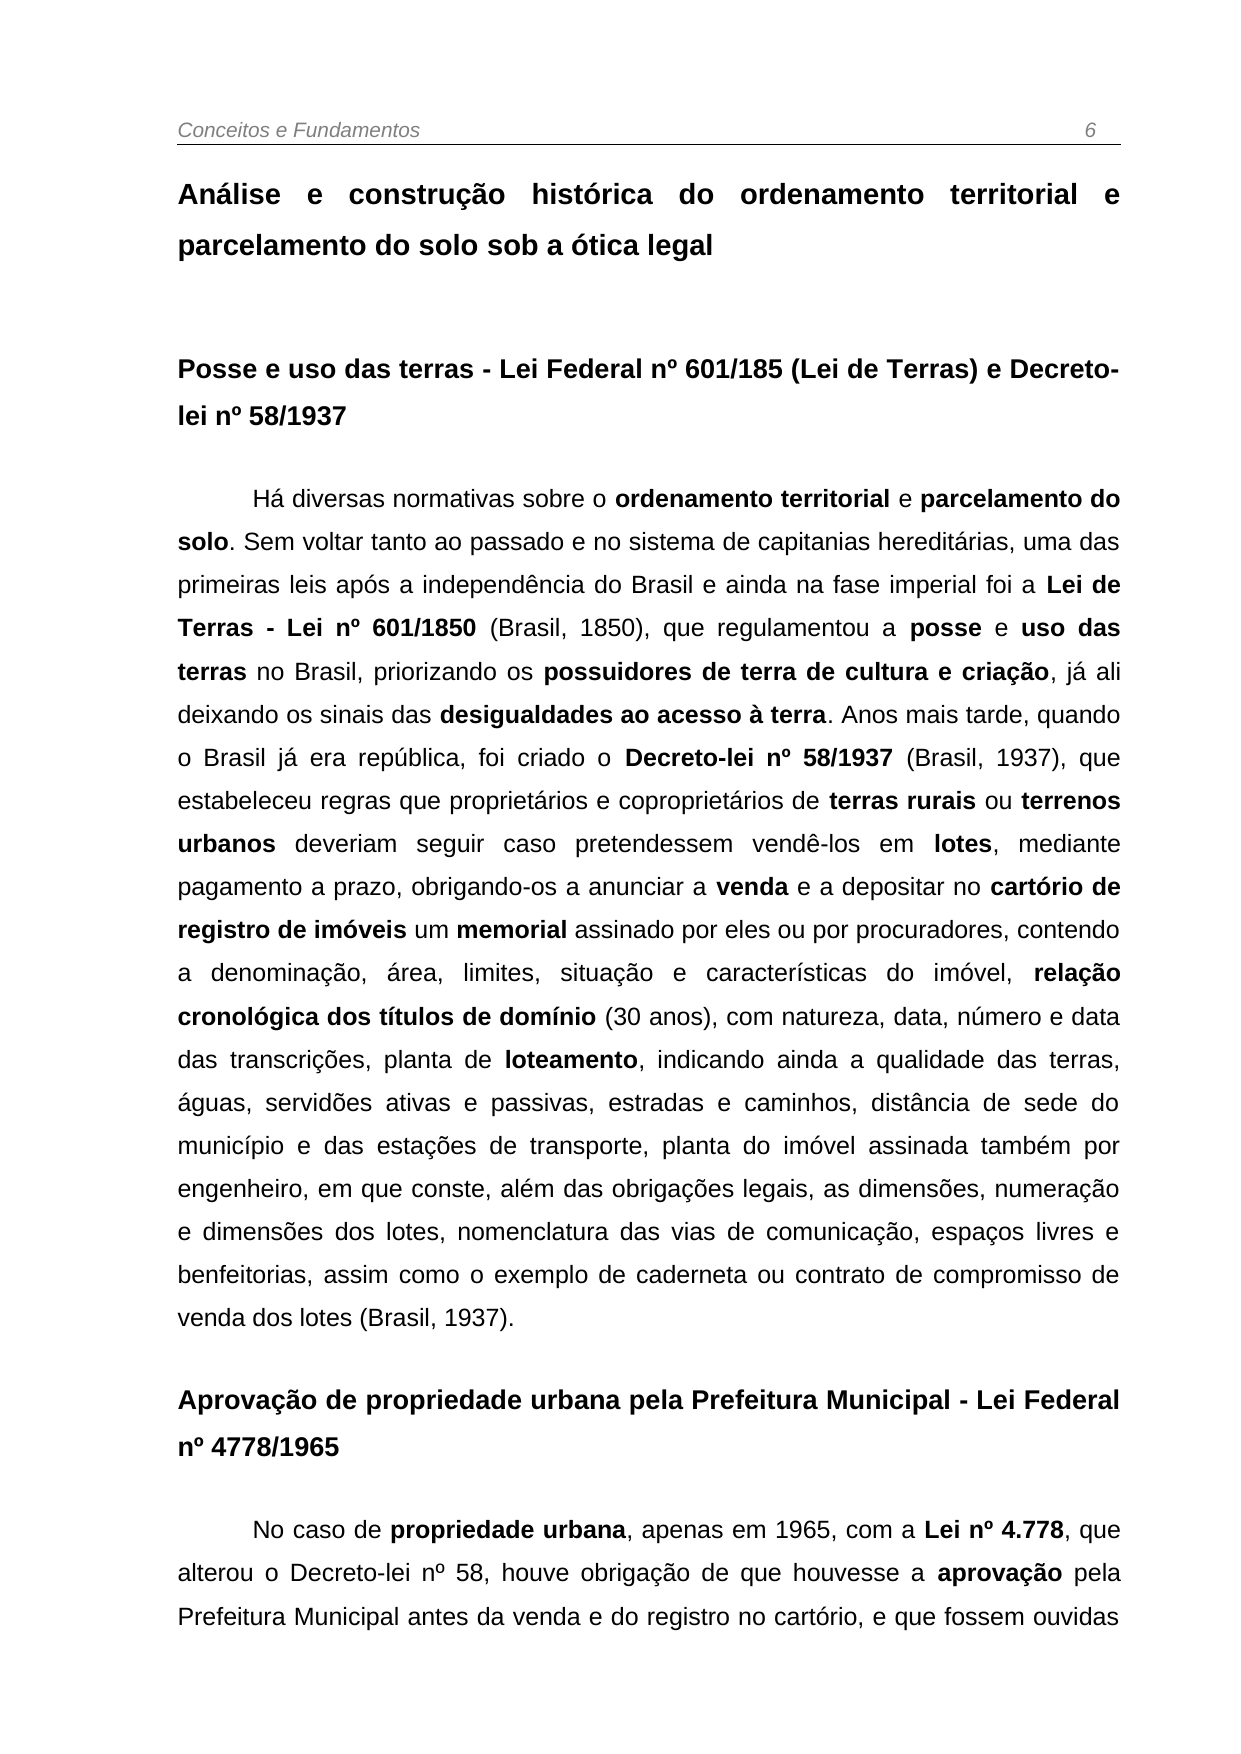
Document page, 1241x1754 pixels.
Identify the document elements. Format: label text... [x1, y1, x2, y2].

subtitle Posse e uso das terras - Lei Federal nº 601/185 (Lei de Terras) e Decreto-lei nº 58/1937 [177, 353, 1121, 431]
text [177, 1515, 1121, 1630]
subtitle Análise e construção histórica do ordenamento territorial e parcelamento do solo sob a ótica legal [177, 177, 1121, 261]
subtitle Aprovação de propriedade urbana pela Prefeitura Municipal - Lei Federal nº 4778/1965 [177, 1384, 1121, 1462]
text Há diversas normativas sobre o ordenamento territorial e parcelamento do solo. Sem voltar tanto ao passado e no sistema de capitanias hereditárias, uma das primeiras leis após a independência do Brasil e ainda na fase imperial foi a Lei de Terras - Lei nº 601/1850 (Brasil, 1850), que regulamentou a posse e uso das terras no Brasil, priorizando os possuidores de terra de cultura e criação, já ali deixando os sinais das desigualdades ao acesso à terra. Anos mais tarde, quando o Brasil já era república, foi criado o Decreto-lei nº 58/1937 (Brasil, 1937), que estabeleceu regras que proprietários e coproprietários de terras rurais ou terrenos urbanos deveriam seguir caso pretendessem vendê-los em lotes, mediante pagamento a prazo, obrigando-os a anunciar a venda e a depositar no cartório de registro de imóveis um memorial assinado por eles ou por procuradores, contendo a denominação, área, limites, situação e características do imóvel, relação cronológica dos títulos de domínio (30 anos), com natureza, data, número e data das transcrições, planta de loteamento, indicando ainda a qualidade das terras, águas, servidões ativas e passivas, estradas e caminhos, distância de sede do município e das estações de transporte, planta do imóvel assinada também por engenheiro, em que conste, além das obrigações legais, as dimensões, numeração e dimensões dos lotes, nomenclatura das vias de comunicação, espaços livres e benfeitorias, assim como o exemplo de caderneta ou contrato de compromisso de venda dos lotes (Brasil, 1937). [177, 484, 1121, 1332]
